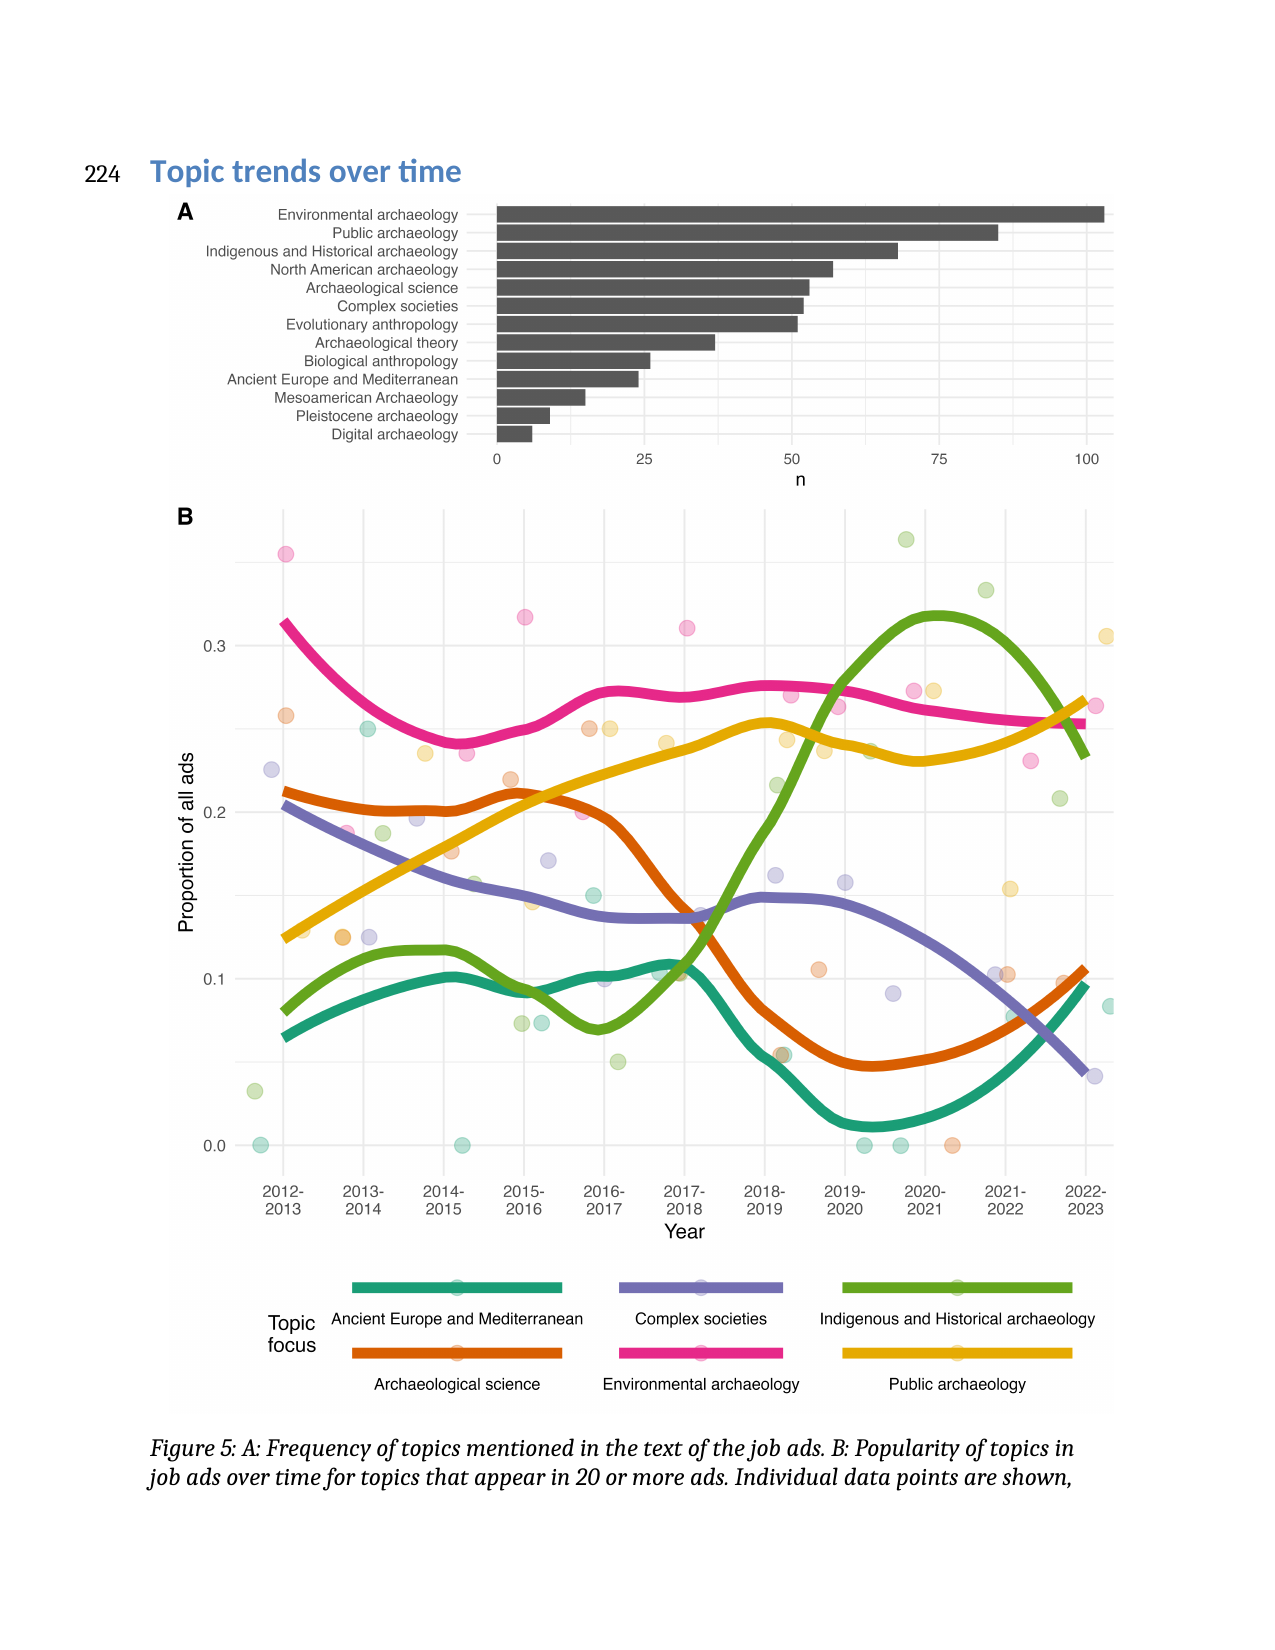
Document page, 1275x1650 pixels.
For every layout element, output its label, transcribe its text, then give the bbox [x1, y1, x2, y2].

subtitle Topic trends over time [150, 150, 1125, 191]
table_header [139, 191, 1114, 1492]
picture [168, 194, 1114, 1414]
